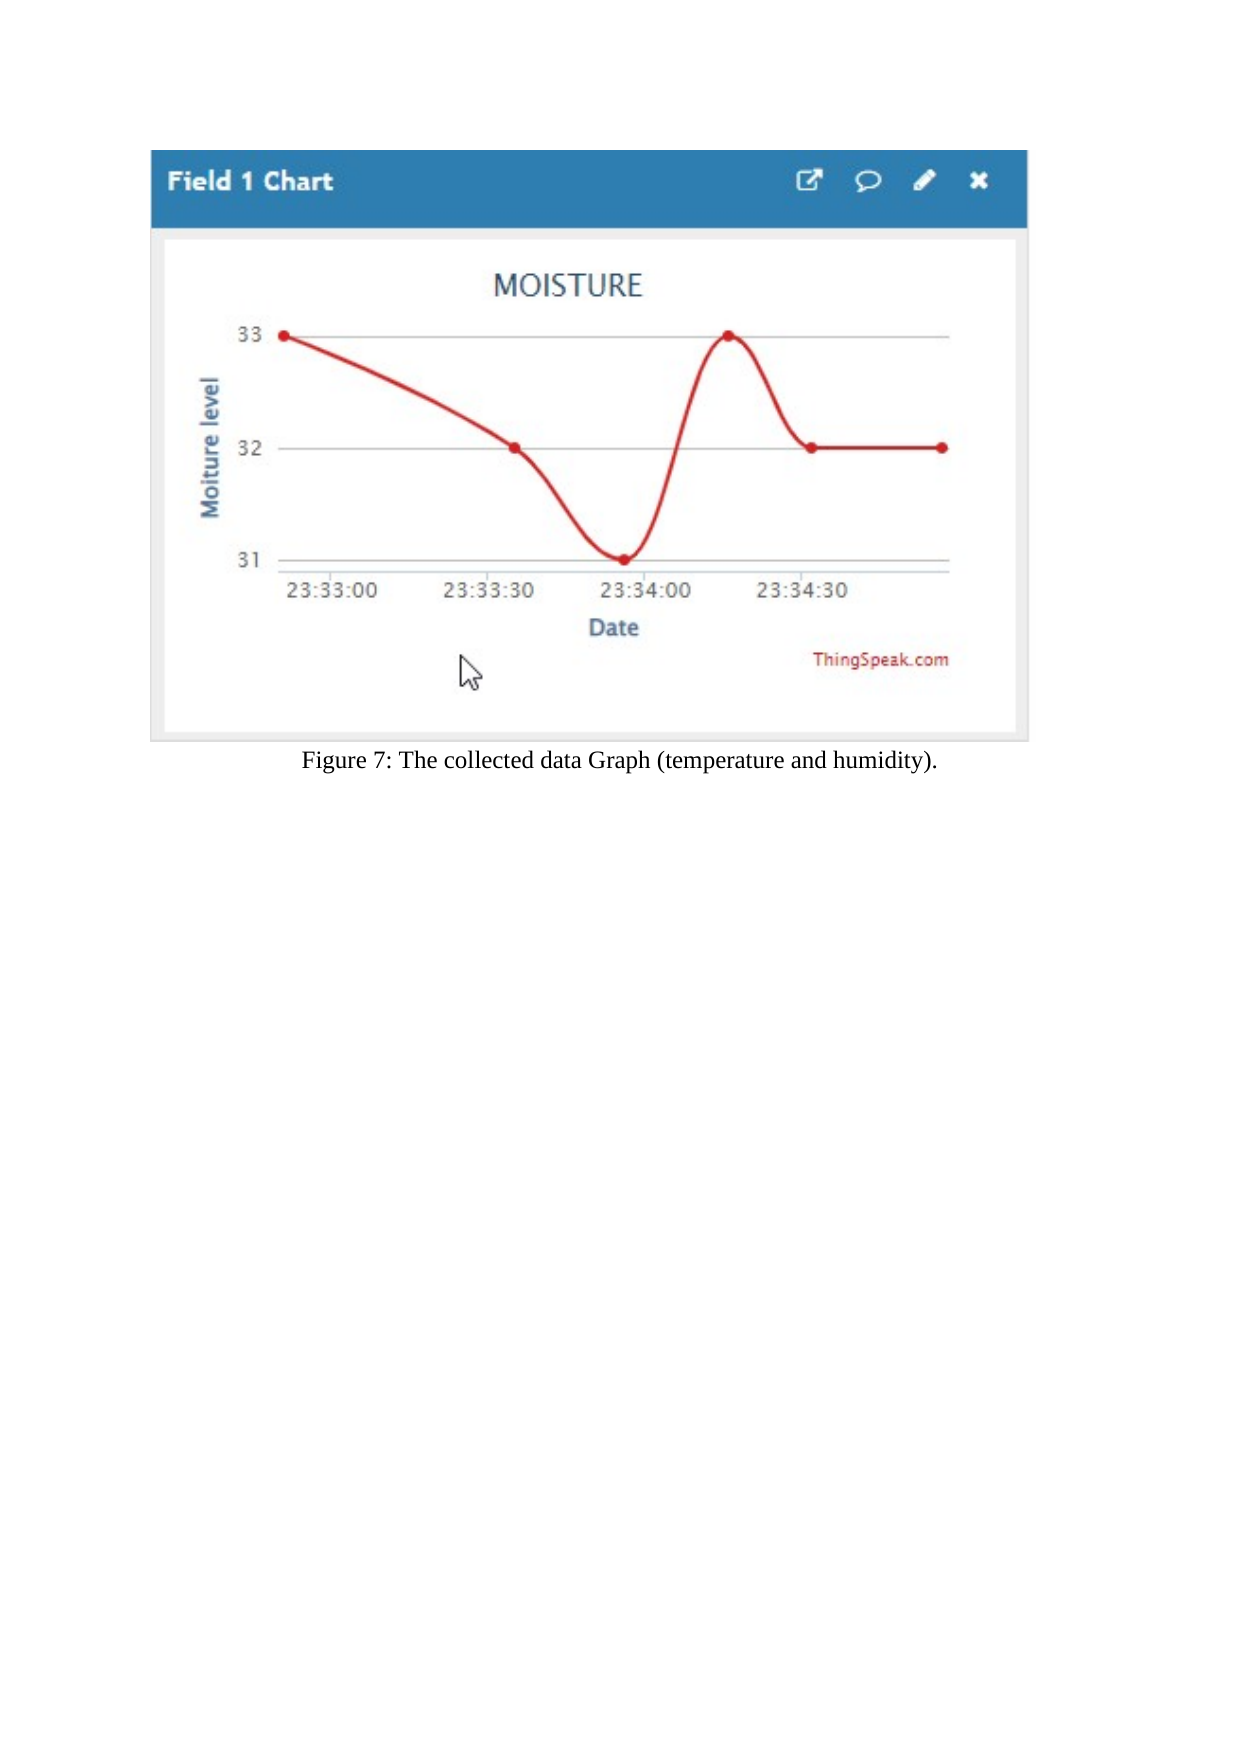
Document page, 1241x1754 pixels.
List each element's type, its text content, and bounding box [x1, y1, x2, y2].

text Figure 7: The collected data Graph (temperature and humidity). [149, 746, 1090, 774]
picture [150, 150, 1037, 742]
